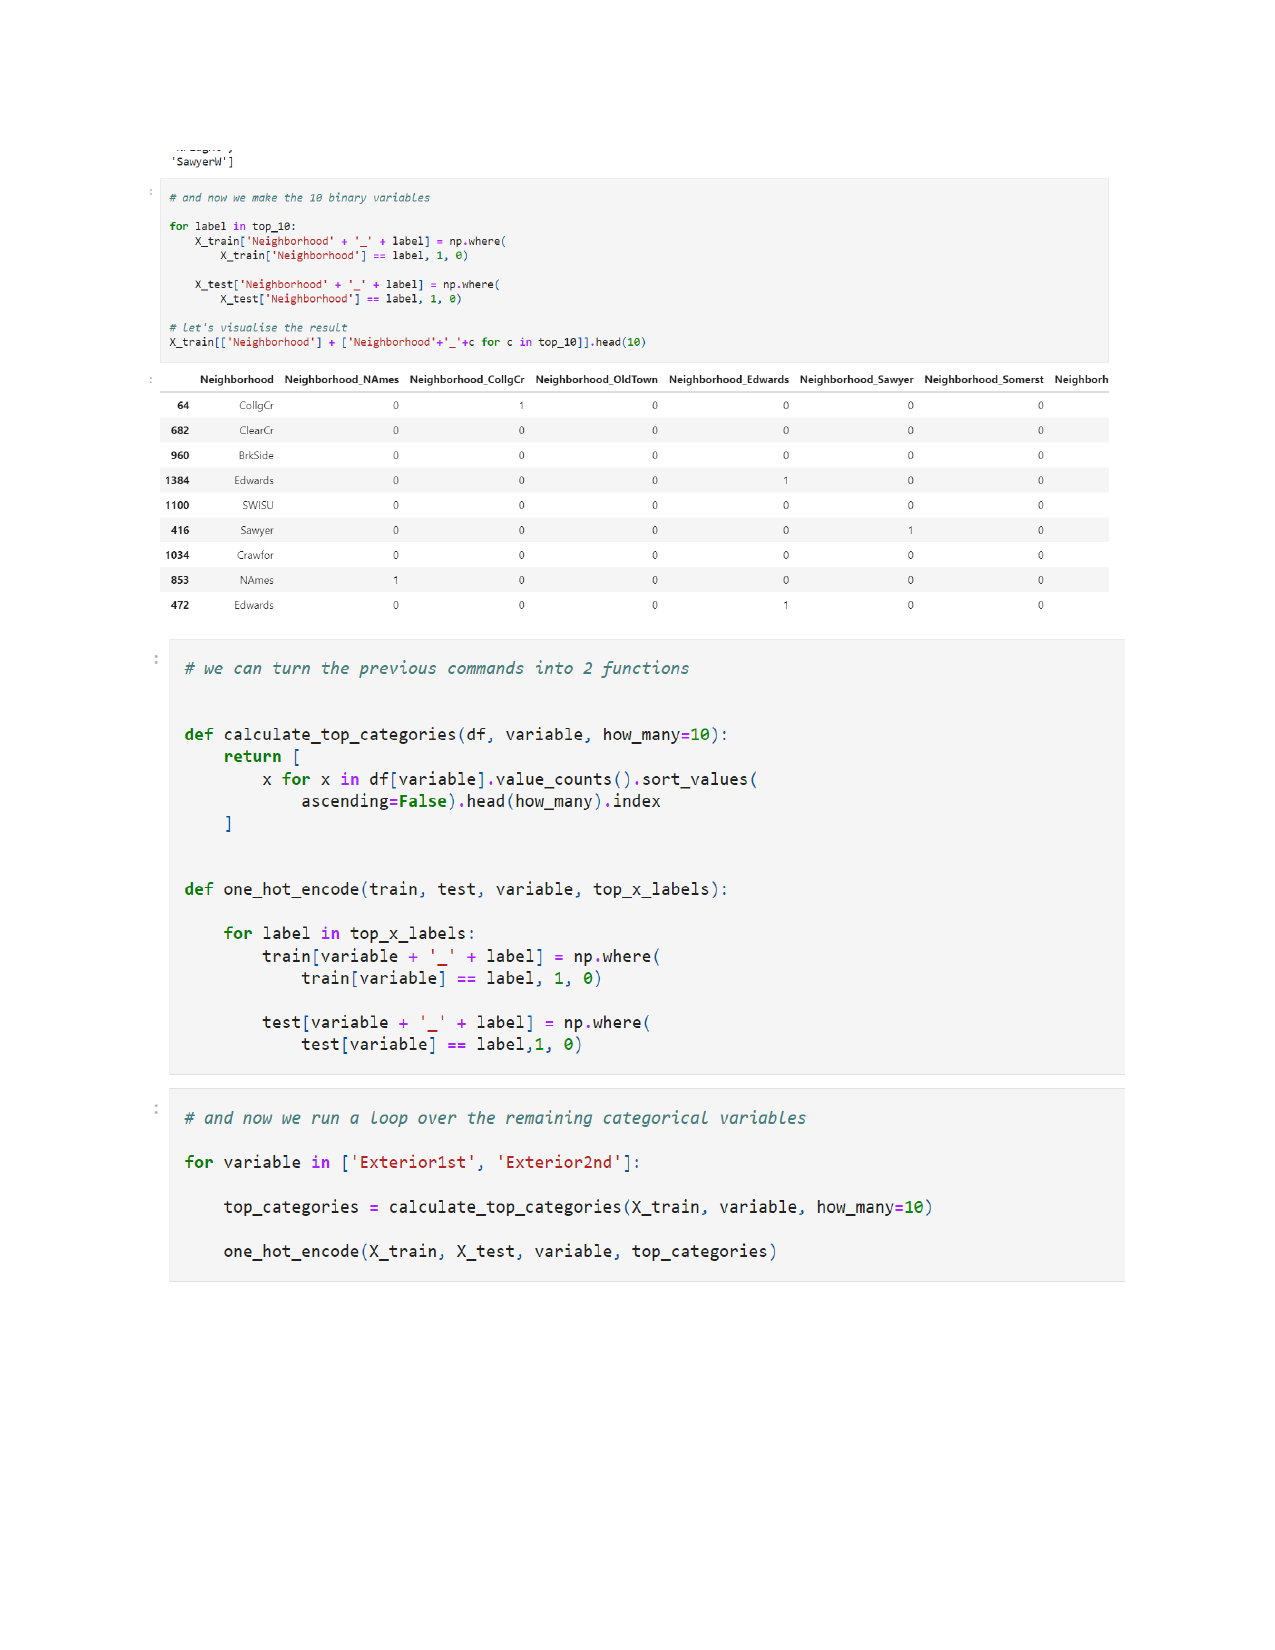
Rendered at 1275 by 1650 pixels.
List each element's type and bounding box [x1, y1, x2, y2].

picture [150, 150, 1125, 612]
picture [150, 630, 1125, 1283]
